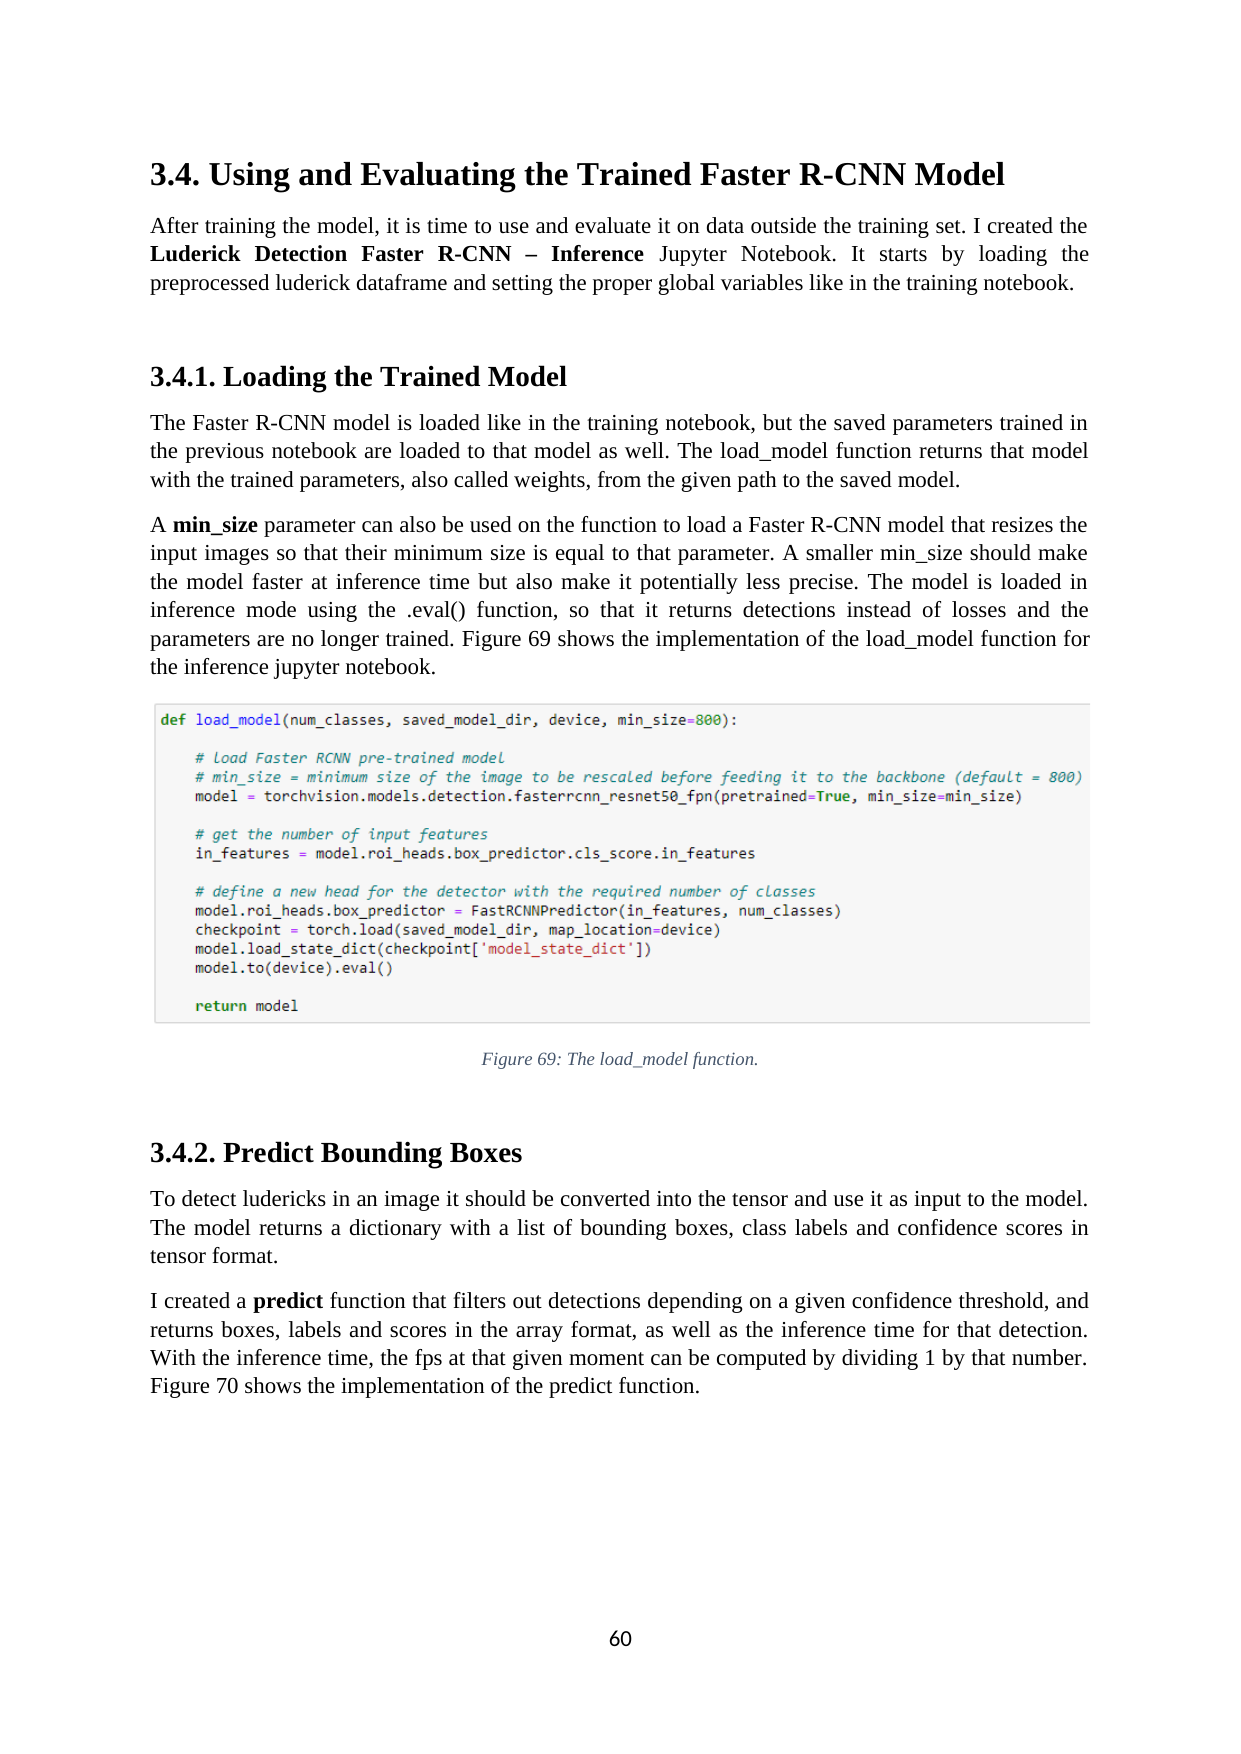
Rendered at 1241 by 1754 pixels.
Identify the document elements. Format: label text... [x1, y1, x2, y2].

picture [150, 698, 1091, 1029]
subtitle 3.4.1. Loading the Trained Model [150, 359, 1090, 392]
text To detect ludericks in an image it should be converted into the tensor and use it as input to the model. The model returns a dictionary with a list of bounding boxes, class labels and confidence scores in tensor format. [150, 1185, 1090, 1268]
subtitle 3.4. Using and Evaluating the Trained Faster R-CNN Model [150, 154, 1090, 192]
text The Faster R-CNN model is loaded like in the training notebook, but the saved parameters trained in the previous notebook are loaded to that model as well. The load_model function returns that model with the trained parameters, also called weights, from the given path to the saved model. [150, 409, 1090, 492]
text A min_size parameter can also be used on the function to load a Faster R-CNN model that resizes the input images so that their minimum size is equal to that parameter. A smaller min_size should make the model faster at inference time but also make it potentially less precise. The model is loaded in inference mode using the .eval() function, so that it returns detections instead of losses and the parameters are no longer trained. Figure 69 shows the implementation of the load_model function for the inference jupyter notebook. [150, 511, 1090, 679]
text Figure 69: The load_model function. [150, 1047, 1090, 1069]
text I created a predict function that filters out detections depending on a given confidence threshold, and returns boxes, labels and scores in the array format, as well as the inference time for that detection. With the inference time, the fps at that given moment can be computed by dividing 1 by that number. Figure 70 shows the implementation of the predict function. [150, 1287, 1090, 1399]
subtitle 3.4.2. Predict Bounding Boxes [150, 1135, 1090, 1168]
text After training the model, it is time to use and evaluate it on data outside the training set. I created the Luderick Detection Faster R-CNN – Inference Jupyter Notebook. It starts by loading the preprocessed luderick dataframe and setting the proper global variables like in the training notebook. [150, 212, 1090, 295]
